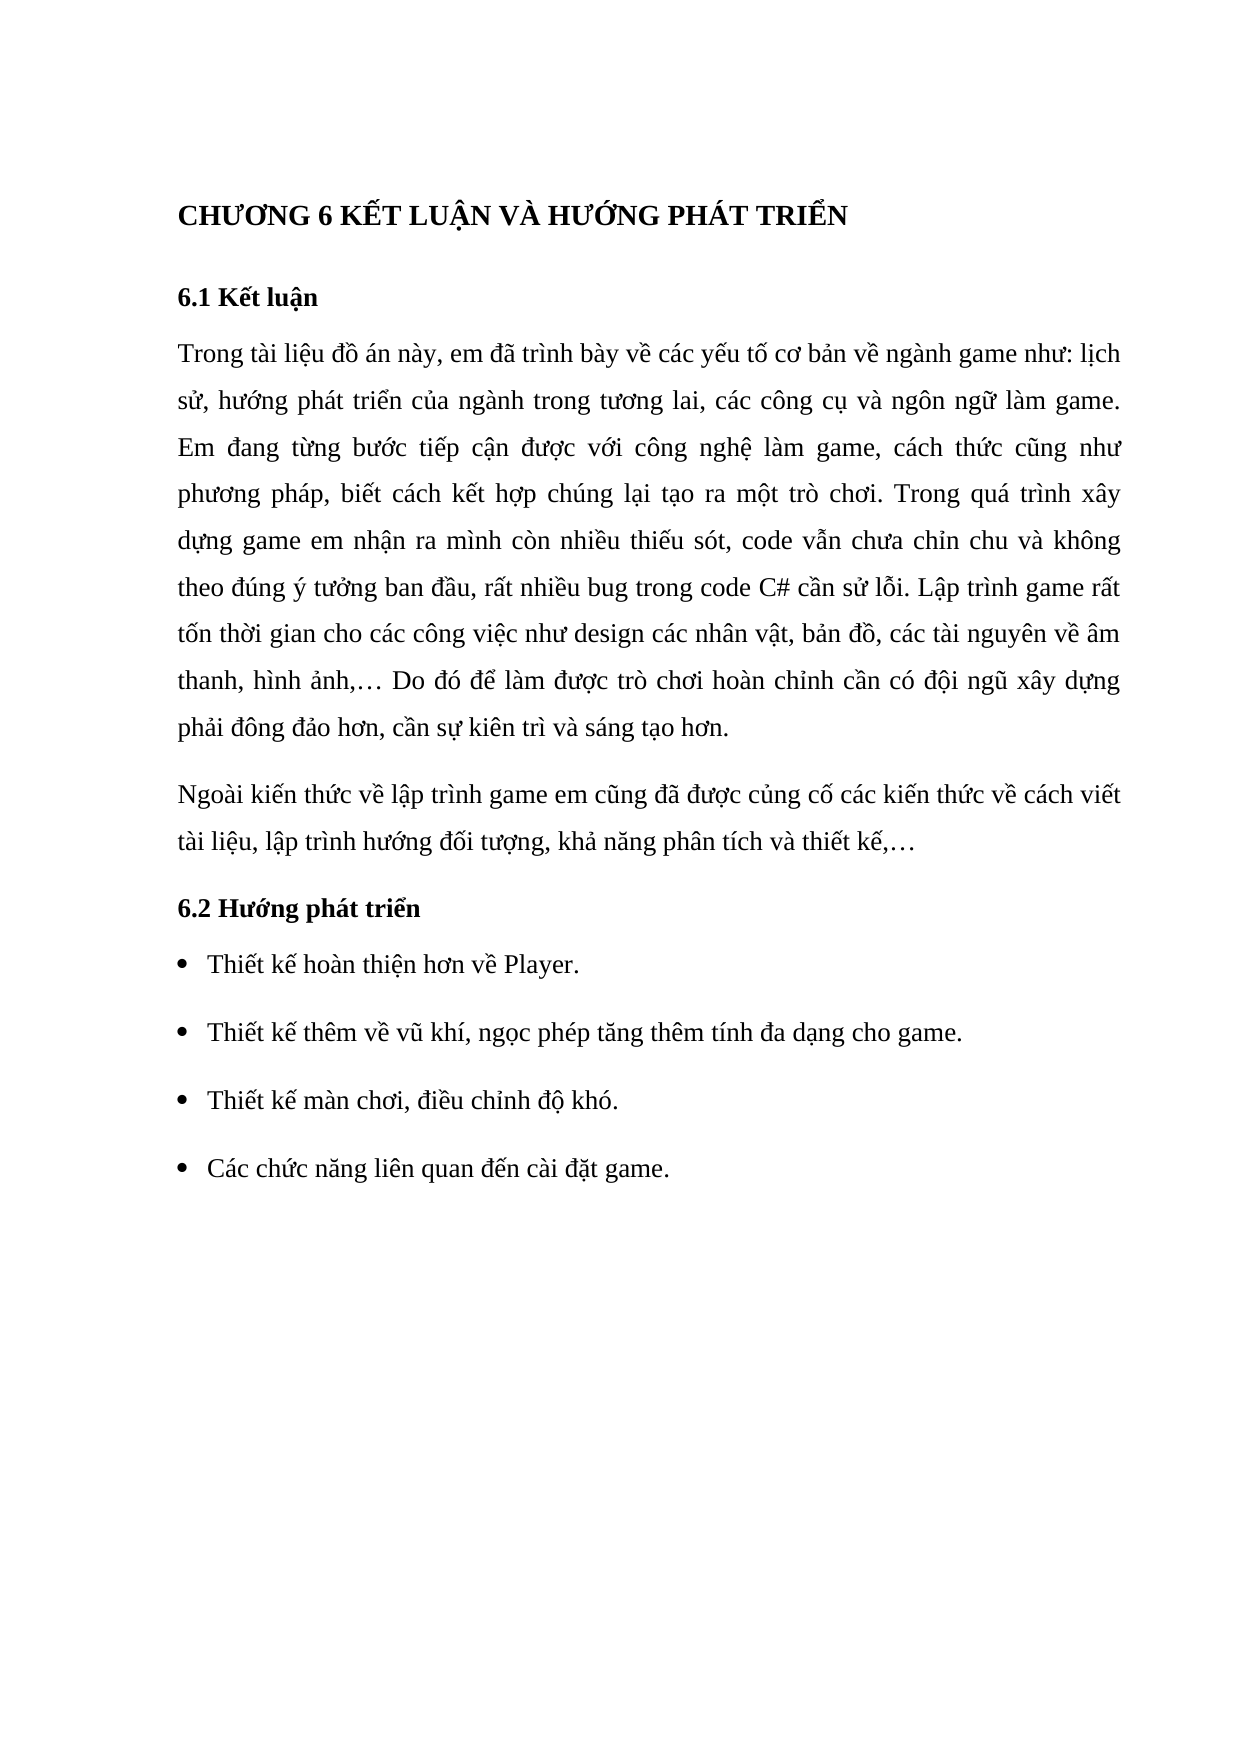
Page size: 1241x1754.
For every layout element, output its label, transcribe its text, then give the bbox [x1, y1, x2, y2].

text Thiết kế hoàn thiện hơn về Player. [177, 948, 1122, 980]
text Trong tài liệu đồ án này, em đã trình bày về các yếu tố cơ bản về ngành game như: lịch sử, hướng phát triển của ngành trong tương lai, các công cụ và ngôn ngữ làm game. Em đang từng bước tiếp cận được với công nghệ làm game, cách thức cũng như phương pháp, biết cách kết hợp chúng lại tạo ra một trò chơi. Trong quá trình xây dựng game em nhận ra mình còn nhiều thiếu sót, code vẫn chưa chỉn chu và không theo đúng ý tưởng ban đầu, rất nhiều bug trong code C# cần sử lỗi. Lập trình game rất tốn thời gian cho các công việc như design các nhân vật, bản đồ, các tài nguyên về âm thanh, hình ảnh,… Do đó để làm được trò chơi hoàn chỉnh cần có đội ngũ xây dựng phải đông đảo hơn, cần sự kiên trì và sáng tạo hơn. [177, 337, 1122, 742]
text Thiết kế màn chơi, điều chỉnh độ khó. [177, 1084, 1122, 1115]
text Ngoài kiến thức về lập trình game em cũng đã được củng cố các kiến thức về cách viết tài liệu, lập trình hướng đối tượng, khả năng phân tích và thiết kế,… [177, 778, 1122, 856]
text Các chức năng liên quan đến cài đặt game. [177, 1152, 1122, 1183]
subtitle KẾT LUẬN VÀ HƯỚNG PHÁT TRIỂN [177, 198, 1122, 231]
text Thiết kế thêm về vũ khí, ngọc phép tăng thêm tính đa dạng cho game. [177, 1016, 1122, 1047]
subtitle Kết luận [177, 281, 1122, 312]
subtitle Hướng phát triển [177, 892, 1122, 923]
